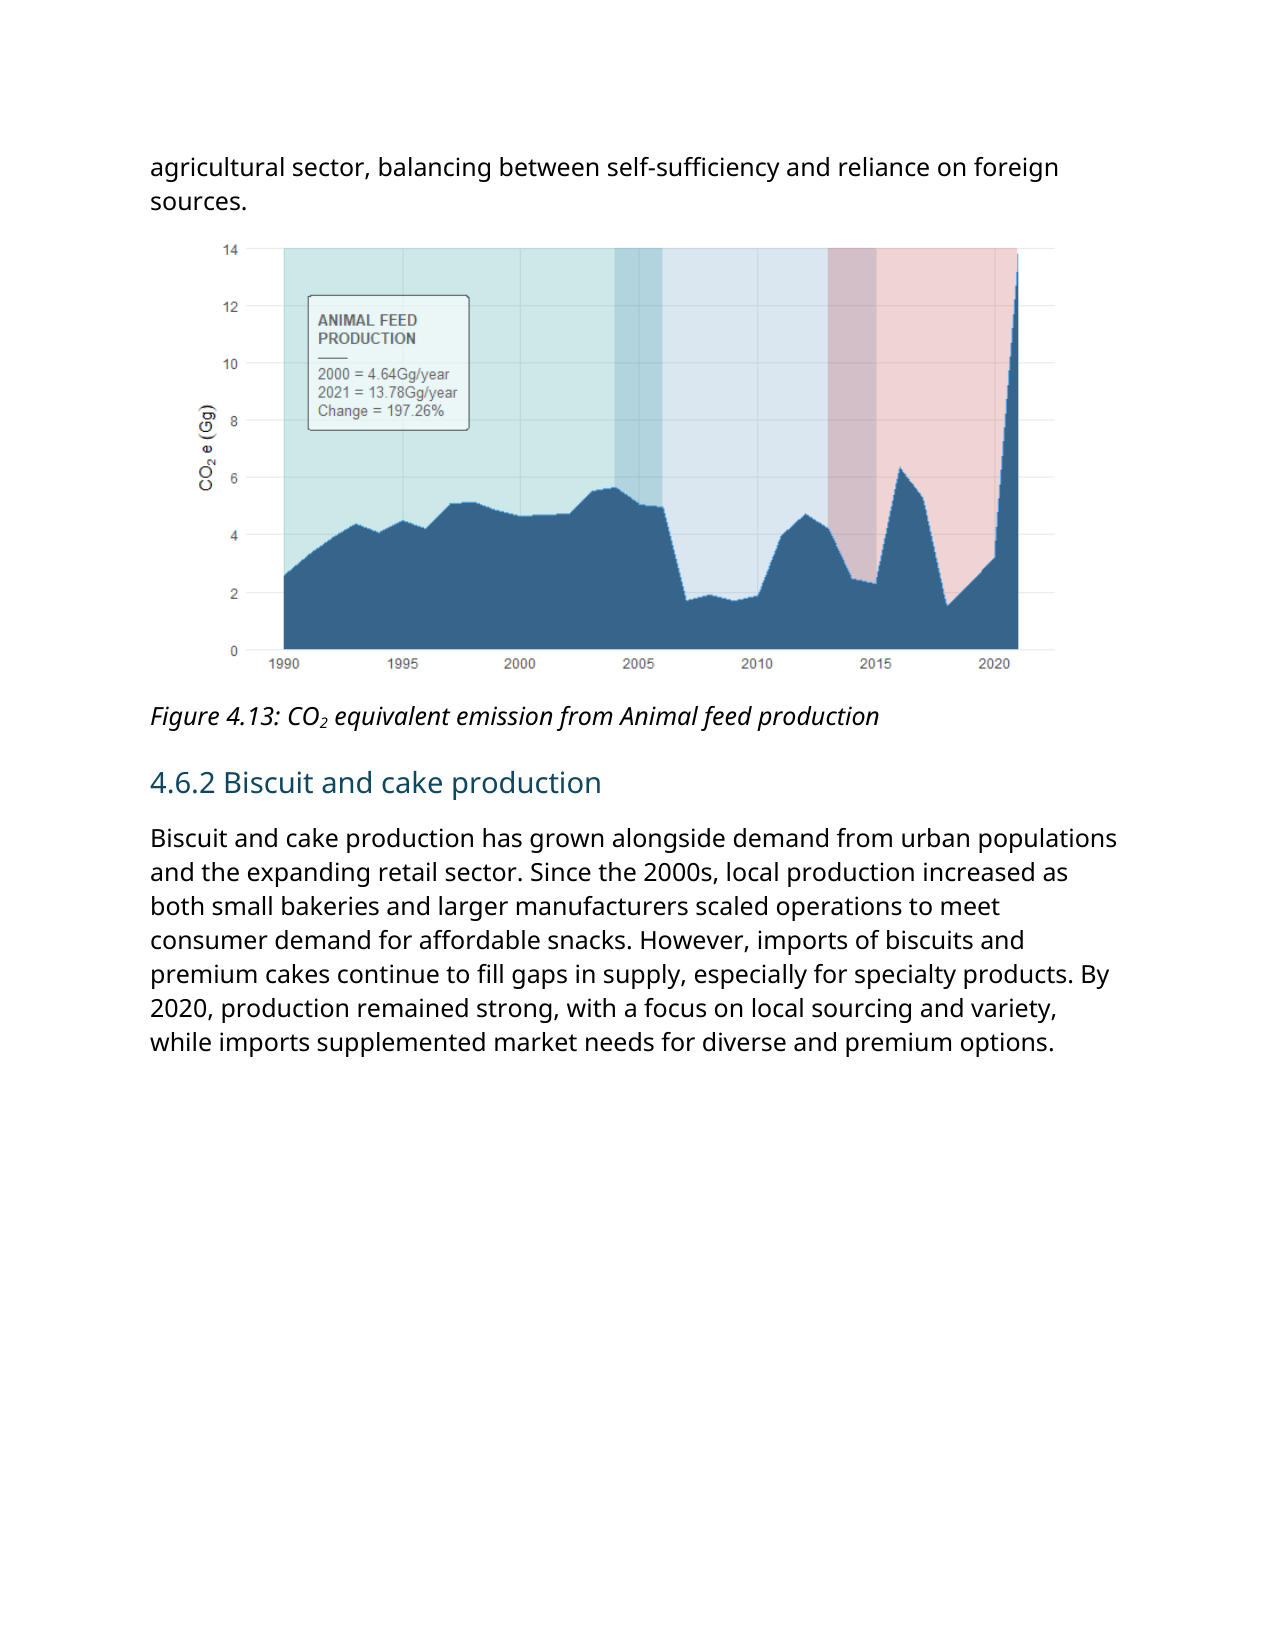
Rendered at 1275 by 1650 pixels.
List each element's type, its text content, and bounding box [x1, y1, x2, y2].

picture [188, 240, 1064, 679]
table_header Figure 4.13: CO2 equivalent emission from Animal feed production [139, 237, 1114, 746]
subtitle 4.6.2 Biscuit and cake production [150, 762, 1125, 802]
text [150, 150, 1125, 218]
text Biscuit and cake production has grown alongside demand from urban populations and the expanding retail sector. Since the 2000s, local production increased as both small bakeries and larger manufacturers scaled operations to meet consumer demand for affordable snacks. However, imports of biscuits and premium cakes continue to fill gaps in supply, especially for specialty products. By 2020, production remained strong, with a focus on local sourcing and variety, while imports supplemented market needs for diverse and premium options. [150, 821, 1125, 1059]
